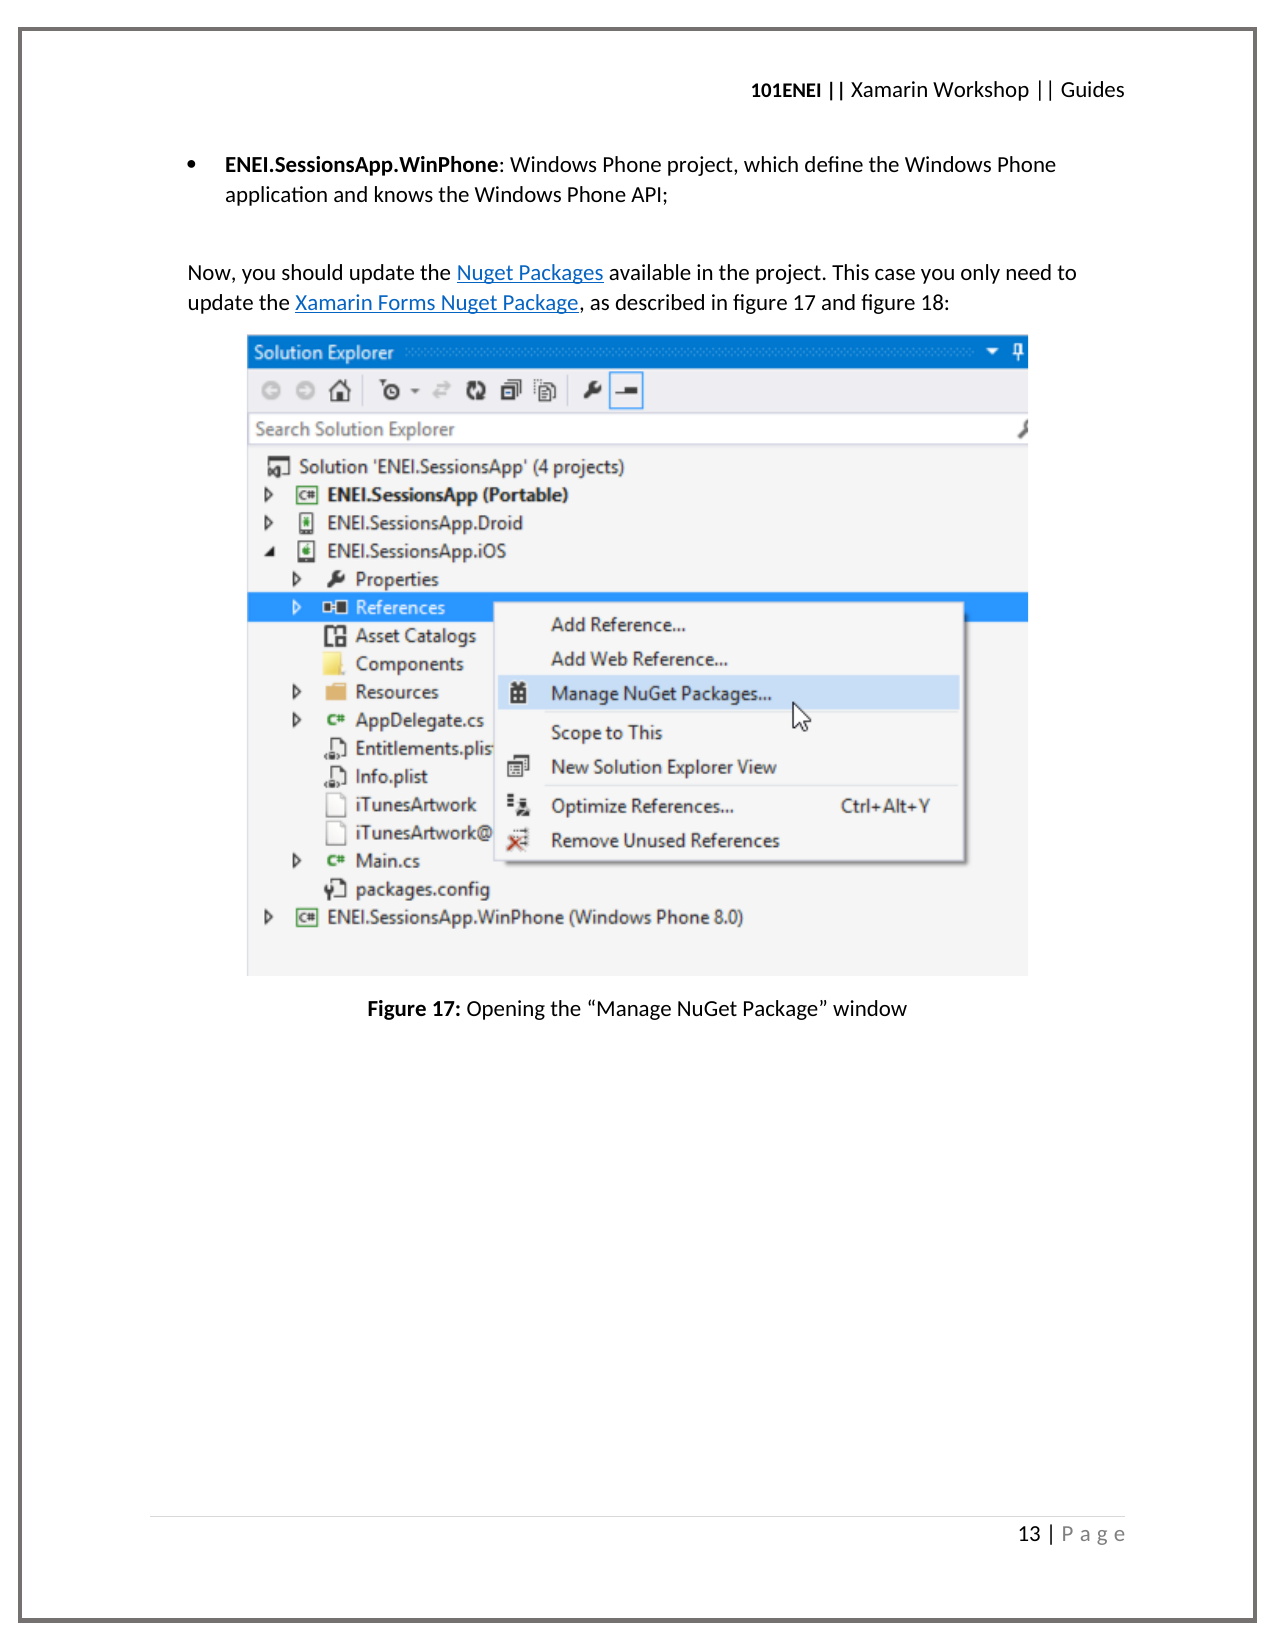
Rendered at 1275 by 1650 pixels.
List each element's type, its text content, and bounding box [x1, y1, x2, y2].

picture [246, 334, 1029, 976]
list ENEI.SessionsApp.WinPhone: Windows Phone project, which define the Windows Phone application and knows the Windows Phone API; [187, 150, 1125, 209]
text Figure 17: Opening the “Manage NuGet Package” window [150, 994, 1125, 1022]
text Now, you should update the Nuget Packages available in the project. This case you only need to update the Xamarin Forms Nuget Package, as described in figure 17 and figure 18: [187, 258, 1125, 316]
